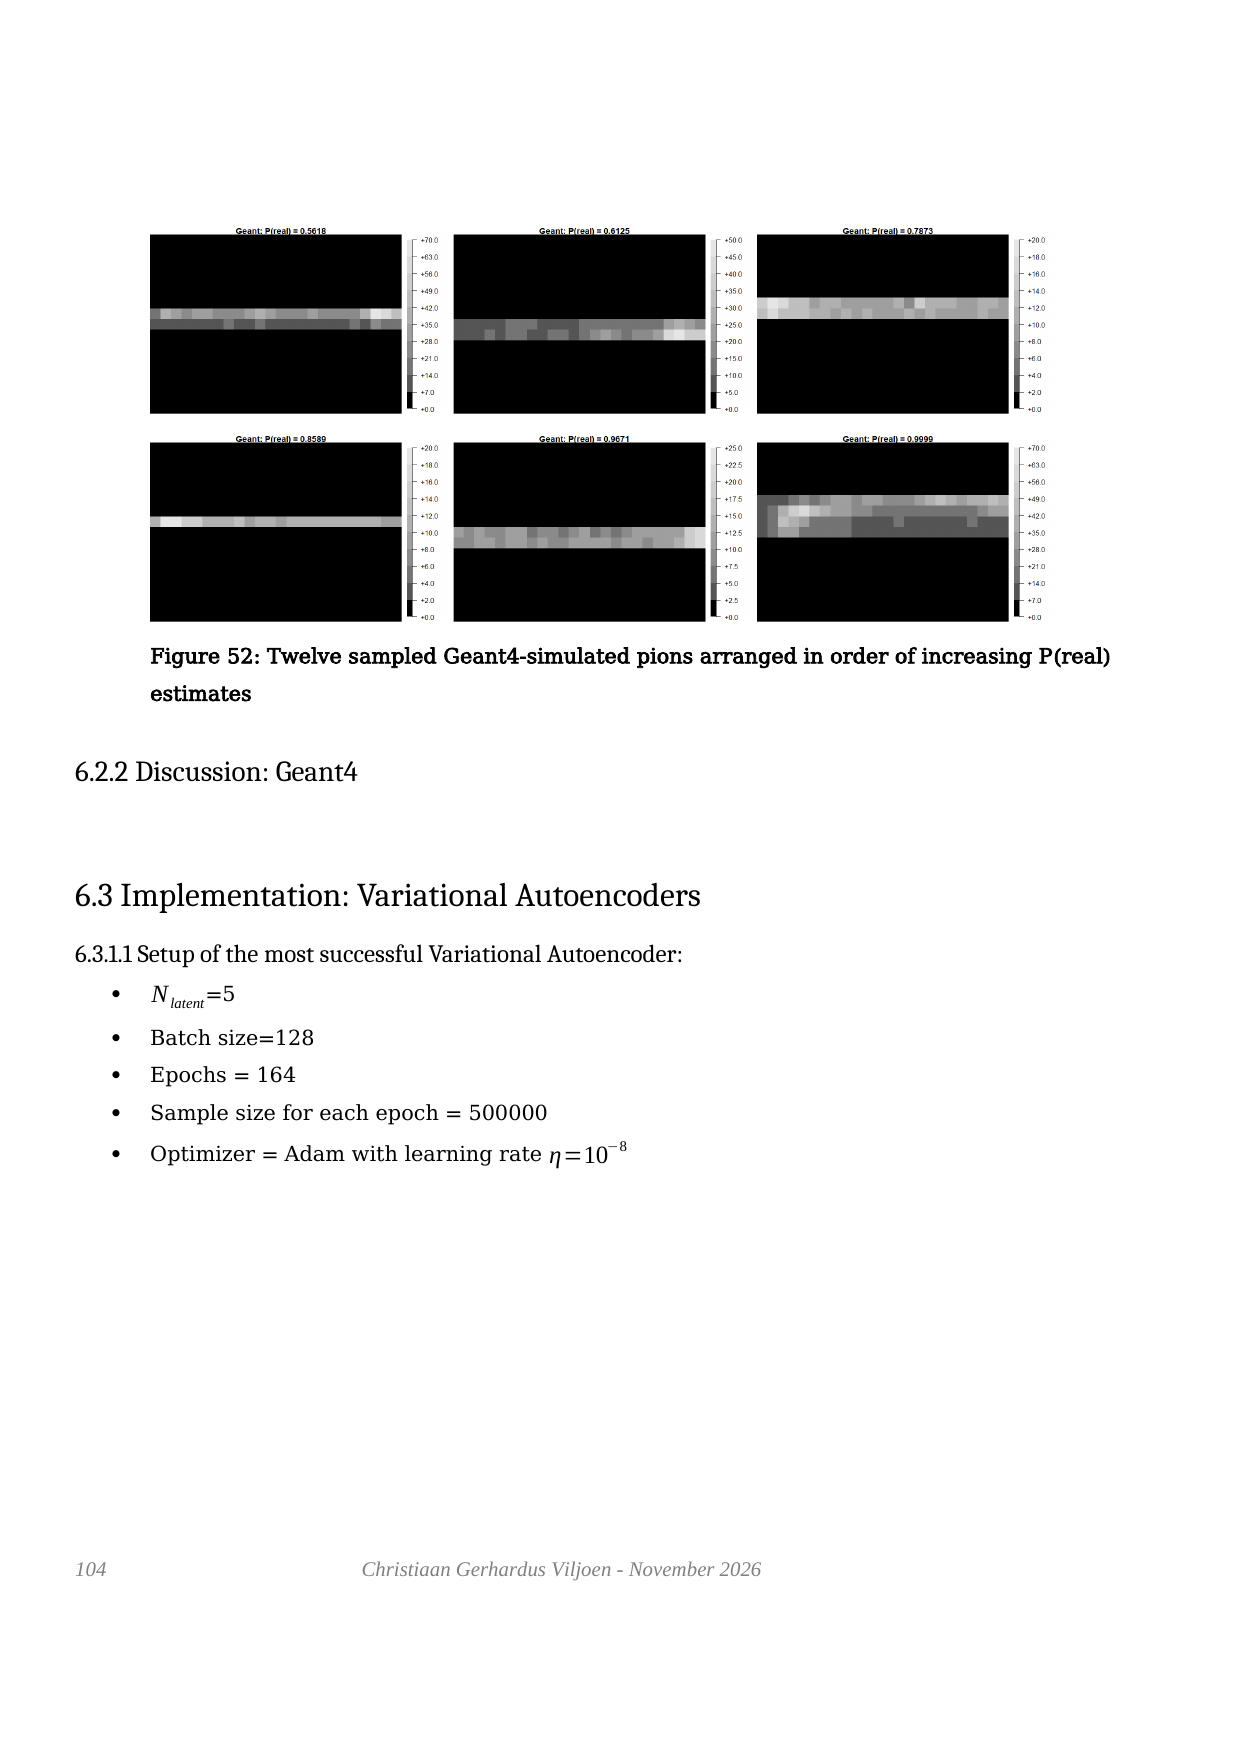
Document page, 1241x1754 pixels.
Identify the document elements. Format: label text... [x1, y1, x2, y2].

list Batch size=128 [112, 1024, 1165, 1050]
subtitle Discussion: Geant4 [75, 755, 1165, 789]
subtitle Implementation: Variational Autoencoders [75, 876, 1165, 914]
list Epochs = 164 [112, 1062, 1165, 1087]
picture [150, 226, 1061, 414]
subtitle Setup of the most successful Variational Autoencoder: [75, 939, 1165, 968]
list Sample size for each epoch = 500000 [112, 1100, 1165, 1125]
list Optimizer = Adam with learning rate [112, 1137, 1165, 1168]
picture [150, 434, 1061, 622]
list =5 [112, 981, 1165, 1012]
